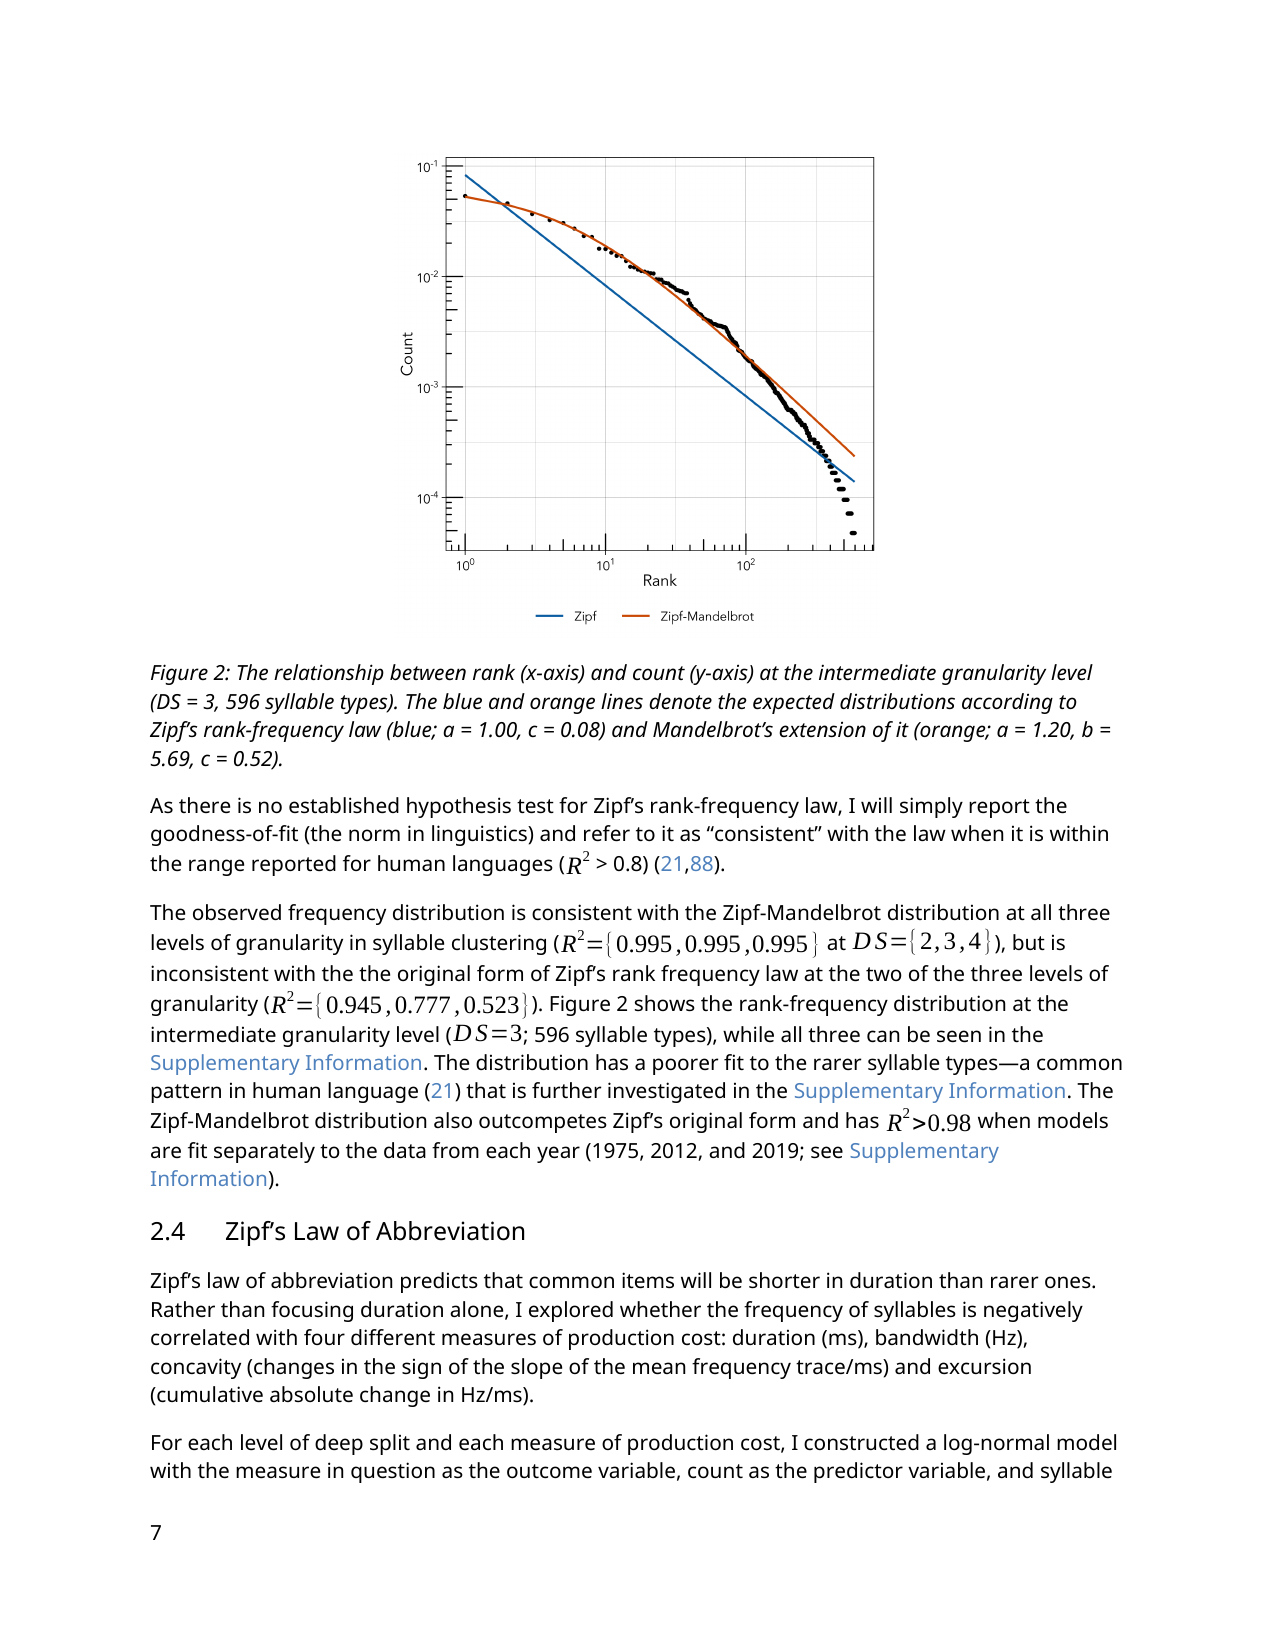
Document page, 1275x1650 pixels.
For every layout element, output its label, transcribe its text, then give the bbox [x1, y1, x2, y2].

text As there is no established hypothesis test for Zipf’s rank-frequency law, I will simply report the goodness-of-fit (the norm in linguistics) and refer to it as “consistent” with the law when it is within the range reported for human languages ( > 0.8) (21,88). [150, 791, 1125, 879]
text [150, 1428, 1125, 1484]
text The observed frequency distribution is consistent with the Zipf-Mandelbrot distribution at all three levels of granularity in syllable clustering ( at ), but is inconsistent with the the original form of Zipf’s rank frequency law at the two of the three levels of granularity (). Figure 2 shows the rank-frequency distribution at the intermediate granularity level (; 596 syllable types), while all three can be seen in the Supplementary Information. The distribution has a poorer fit to the rarer syllable types—a common pattern in human language (21) that is further investigated in the Supplementary Information. The Zipf-Mandelbrot distribution also outcompetes Zipf’s original form and has when models are fit separately to the data from each year (1975, 2012, and 2019; see Supplementary Information). [150, 898, 1125, 1193]
subtitle 2.4 Zipf’s Law of Abbreviation [150, 1214, 1125, 1248]
text Zipf’s law of abbreviation predicts that common items will be shorter in duration than rarer ones. Rather than focusing duration alone, I explored whether the frequency of syllables is negatively correlated with four different measures of production cost: duration (ms), bandwidth (Hz), concavity (changes in the sign of the slope of the mean frequency trace/ms) and excursion (cumulative absolute change in Hz/ms). [150, 1267, 1125, 1409]
text Figure 2: The relationship between rank (x-axis) and count (y-axis) at the intermediate granularity level (DS = 3, 596 syllable types). The blue and orange lines denote the expected distributions according to Zipf’s rank-frequency law (blue; a = 1.00, c = 0.08) and Mandelbrot’s extension of it (orange; a = 1.20, b = 5.69, c = 0.52). [150, 658, 1125, 772]
picture [393, 150, 882, 638]
